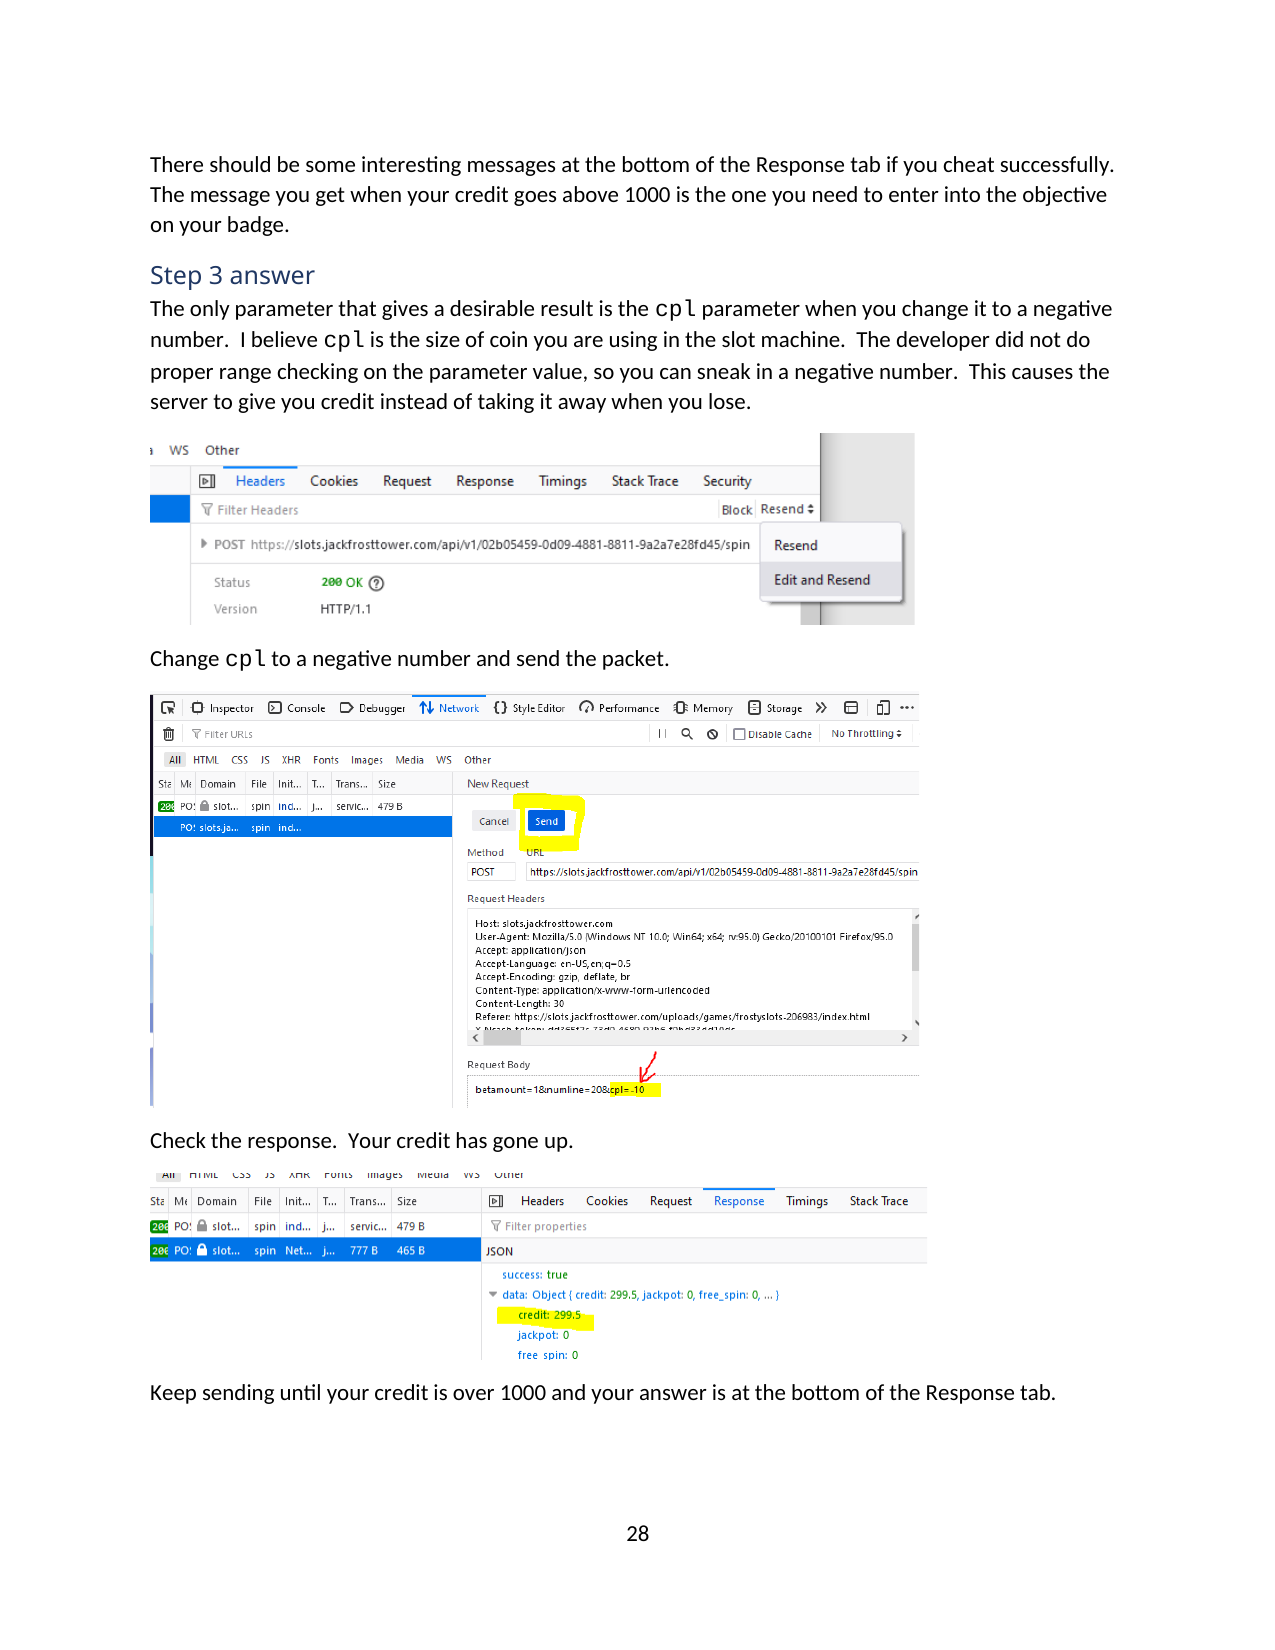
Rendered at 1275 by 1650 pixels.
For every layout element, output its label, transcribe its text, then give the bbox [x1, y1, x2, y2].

text There should be some interesting messages at the bottom of the Response tab if you cheat successfully. The message you get when your credit goes above 1000 is the one you need to enter into the objective on your badge. [150, 150, 1125, 238]
picture [150, 1173, 928, 1360]
text Change cpl to a negative number and send the packet. [150, 644, 1125, 673]
text The only parameter that gives a desirable result is the cpl parameter when you change it to a negative number. I believe cpl is the size of coin you are using in the slot machine. The developer did not do proper range checking on the parameter value, so you can sneak in a negative number. This causes the server to give you credit instead of taking it away when you lose. [150, 294, 1125, 415]
text Check the response. Your credit has gone up. [150, 1127, 1125, 1155]
subtitle Step 3 answer [150, 257, 1125, 291]
text Keep sending until your credit is over 1000 and your answer is at the bottom of the Response tab. [150, 1378, 1125, 1406]
picture [150, 433, 915, 625]
picture [150, 691, 920, 1108]
